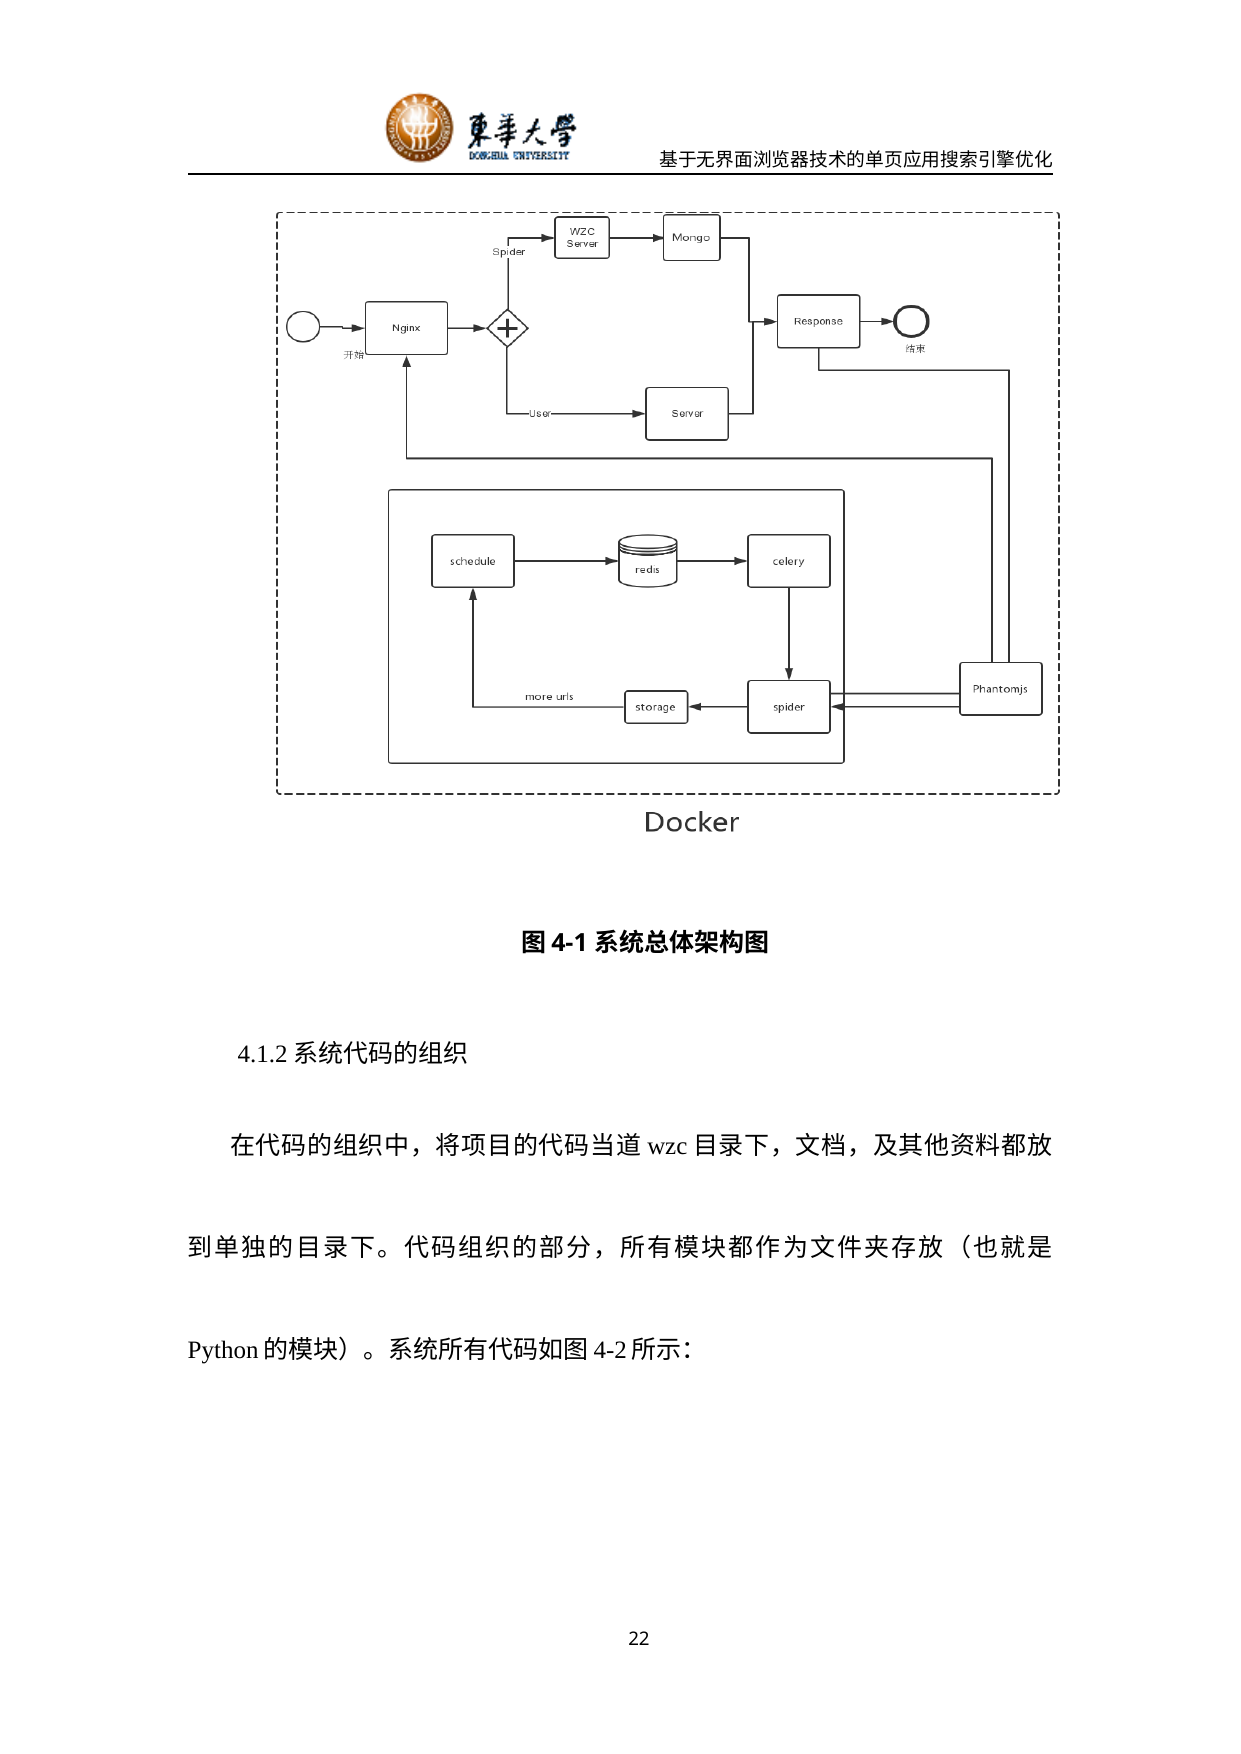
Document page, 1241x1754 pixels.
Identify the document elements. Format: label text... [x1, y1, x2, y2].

picture [237, 176, 1085, 880]
text 图4-1 系统总体架构图 [187, 906, 1053, 974]
text 4.1.2 系统代码的组织 [187, 1017, 1053, 1085]
text 在代码的组织中，将项目的代码当道wzc目录下，文档，及其他资料都放到单独的目录下。代码组织的部分，所有模块都作为文件夹存放（也就是Python的模块）。系统所有代码如图4-2所示： [187, 1110, 1053, 1381]
picture [382, 88, 581, 166]
